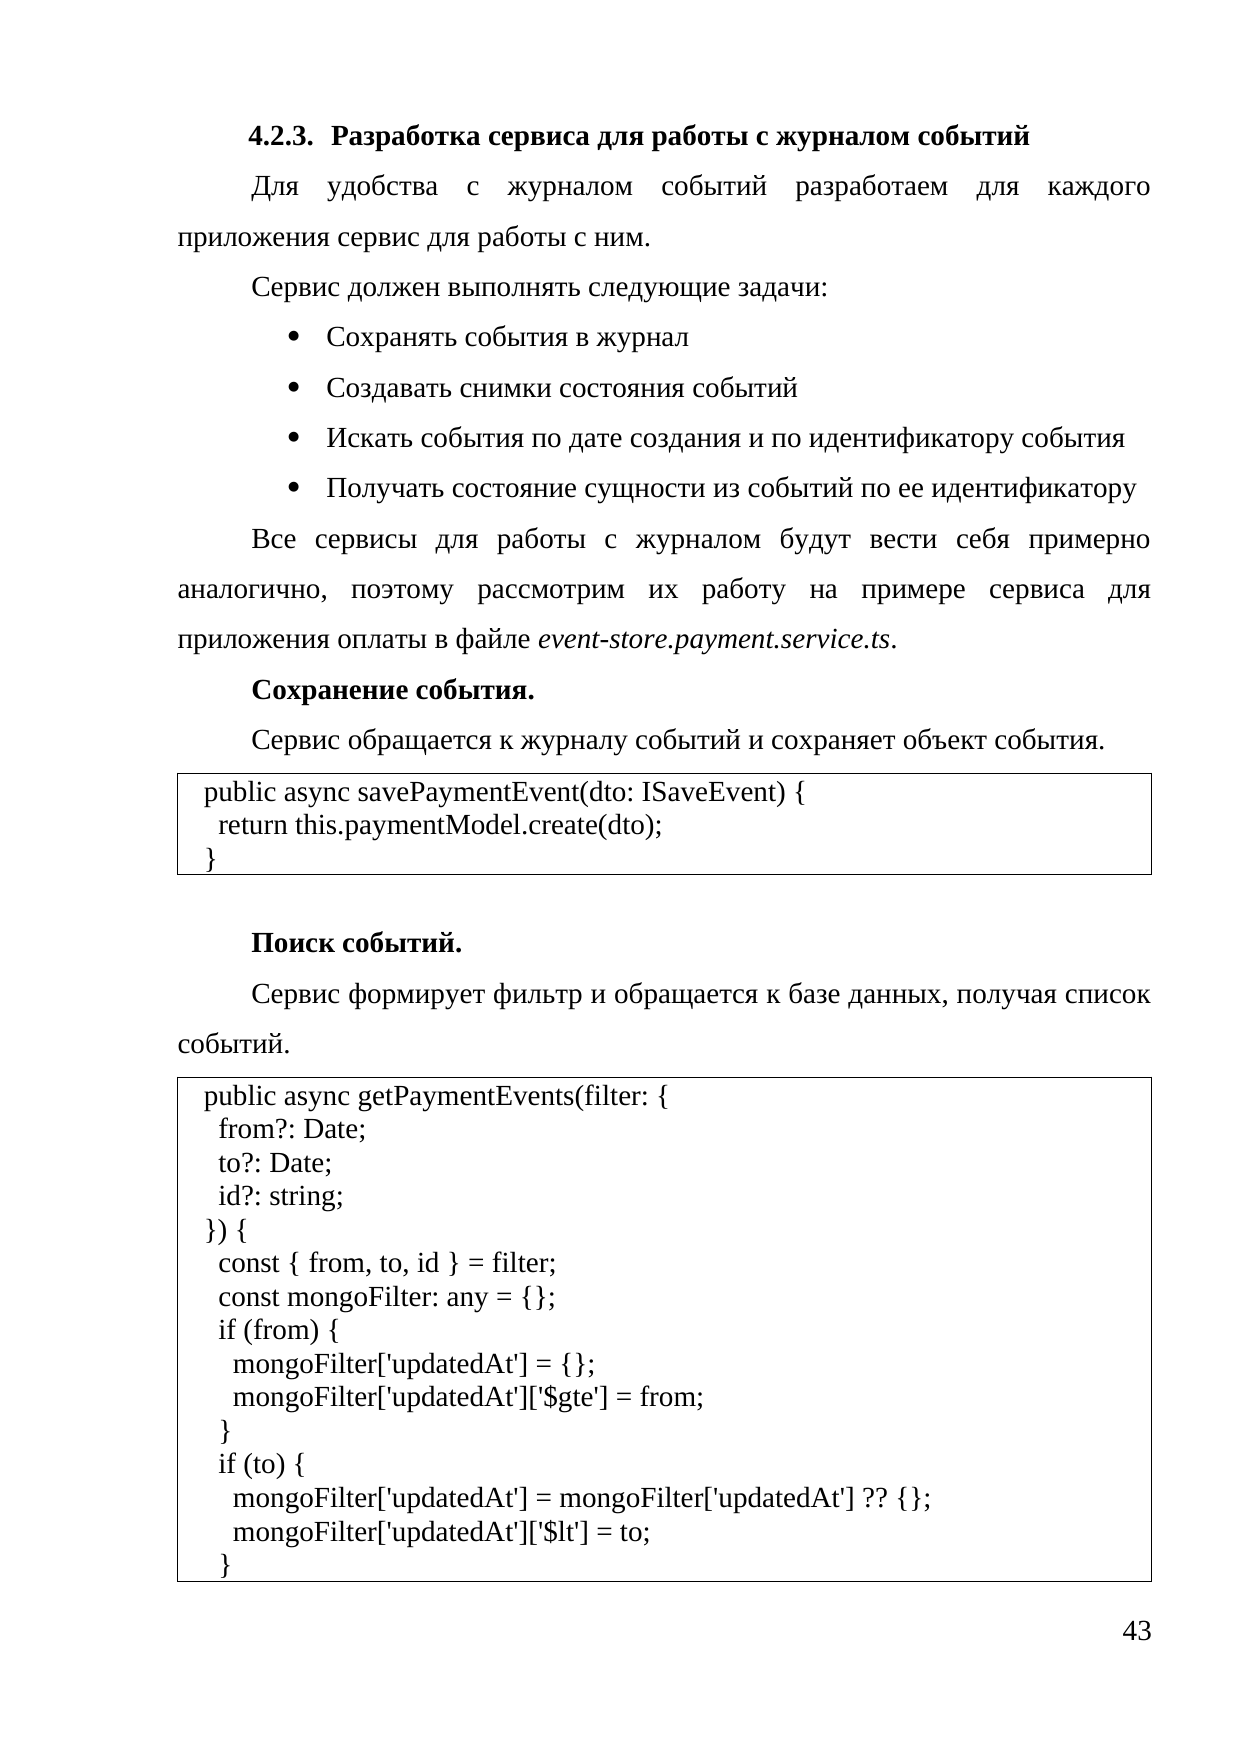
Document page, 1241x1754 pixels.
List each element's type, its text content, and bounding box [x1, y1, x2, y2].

text Все сервисы для работы с журналом будут вести себя примерно аналогично, поэтому рассмотрим их работу на примере сервиса для приложения оплаты в файле event-store.payment.service.ts. [177, 521, 1152, 655]
list Создавать снимки состояния событий [288, 370, 1152, 403]
list Сохранять события в журнал [288, 319, 1152, 353]
list Получать состояние сущности из событий по ее идентификатору [288, 471, 1152, 504]
text Сохранение события. [177, 672, 1152, 706]
text Сервис должен выполнять следующие задачи: [177, 269, 1152, 303]
text Для удобства с журналом событий разработаем для каждого приложения сервис для работы с ним. [177, 168, 1152, 252]
text Сервис формирует фильтр и обращается к базе данных, получая список событий. [177, 976, 1152, 1060]
subtitle Разработка сервиса для работы с журналом событий [248, 118, 1152, 152]
list Искать события по дате создания и по идентификатору события [288, 420, 1152, 454]
text Сервис обращается к журналу событий и сохраняет объект события. [177, 722, 1152, 756]
text Поиск событий. [177, 926, 1152, 959]
table_header public async savePaymentEvent(dto: ISaveEvent) { return this.paymentModel.create(dto); } [178, 774, 1151, 874]
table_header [178, 1078, 1151, 1581]
